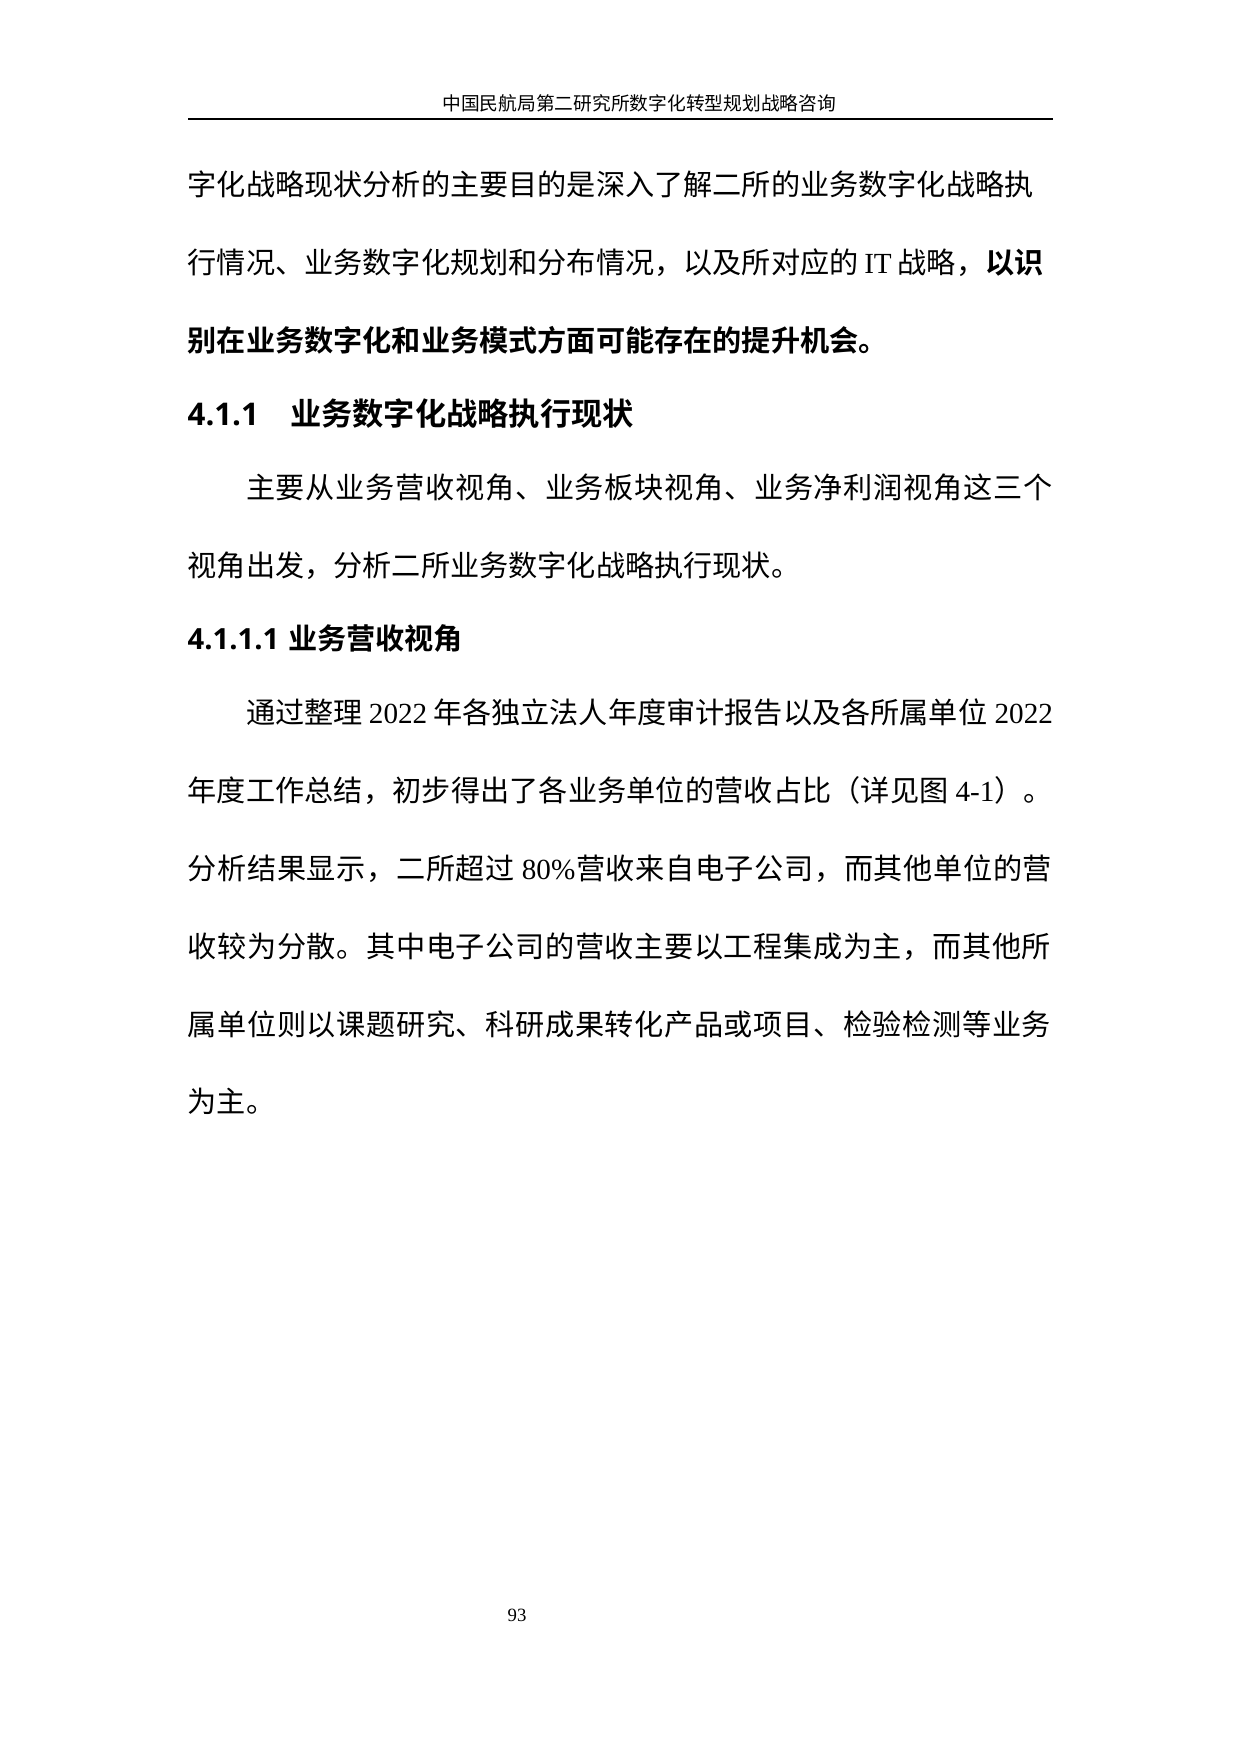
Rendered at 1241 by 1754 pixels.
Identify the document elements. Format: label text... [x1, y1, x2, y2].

subtitle 业务营收视角 [187, 605, 1053, 670]
text 主要从业务营收视角、业务板块视角、业务净利润视角这三个视角出发，分析二所业务数字化战略执行现状。 [187, 453, 1053, 596]
text 通过整理2022年各独立法人年度审计报告以及各所属单位2022年度工作总结，初步得出了各业务单位的营收占比（详见图4-1）。分析结果显示，二所超过80%营收来自电子公司，而其他单位的营收较为分散。其中电子公司的营收主要以工程集成为主，而其他所属单位则以课题研究、科研成果转化产品或项目、检验检测等业务为主。 [187, 678, 1053, 1133]
subtitle 业务数字化战略执行现状 [187, 379, 1053, 444]
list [187, 150, 1053, 371]
